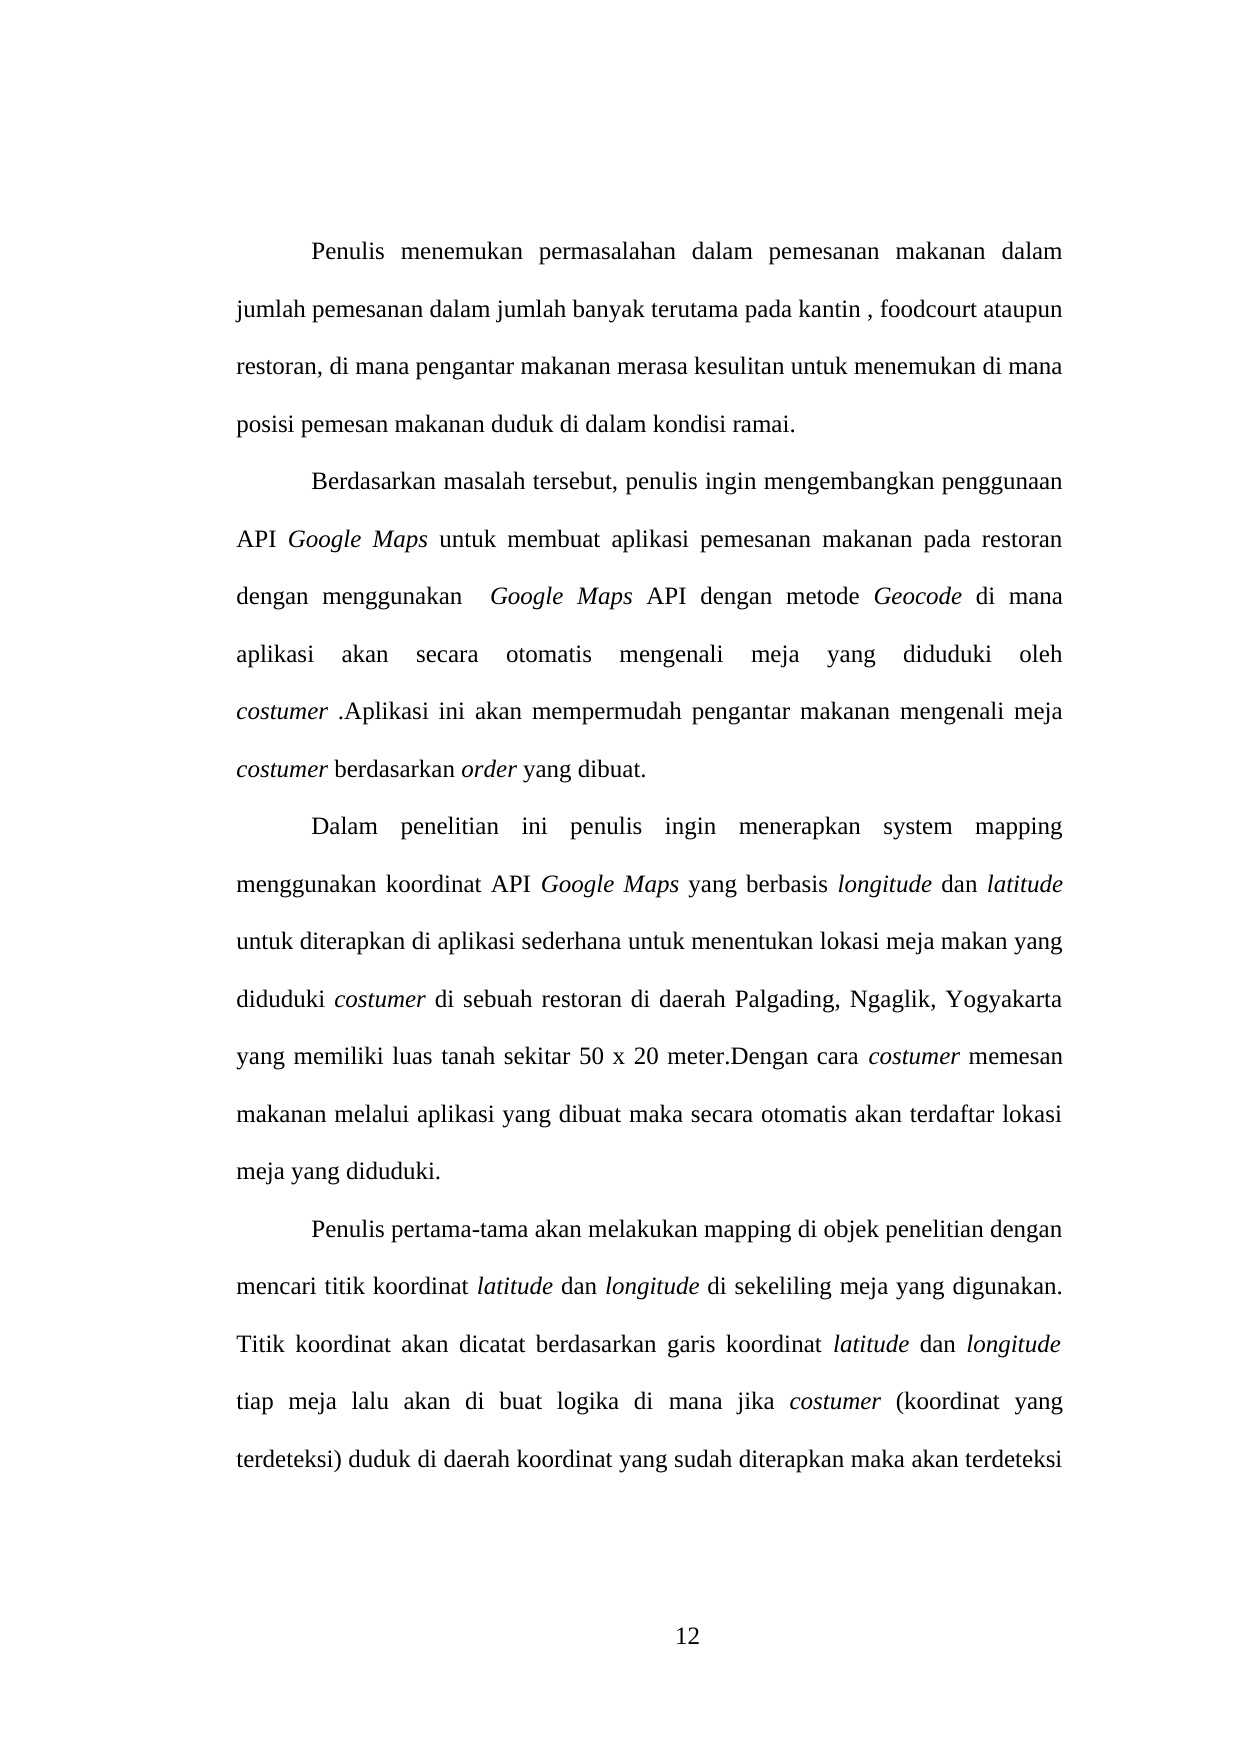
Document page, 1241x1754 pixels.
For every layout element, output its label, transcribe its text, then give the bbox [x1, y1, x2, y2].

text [236, 1214, 1063, 1472]
text Dalam penelitian ini penulis ingin menerapkan system mapping menggunakan koordinat API Google Maps yang berbasis longitude dan latitude untuk diterapkan di aplikasi sederhana untuk menentukan lokasi meja makan yang diduduki costumer di sebuah restoran di daerah Palgading, Ngaglik, Yogyakarta yang memiliki luas tanah sekitar 50 x 20 meter.Dengan cara costumer memesan makanan melalui aplikasi yang dibuat maka secara otomatis akan terdaftar lokasi meja yang diduduki. [236, 811, 1063, 1185]
text Penulis menemukan permasalahan dalam pemesanan makanan dalam jumlah pemesanan dalam jumlah banyak terutama pada kantin , foodcourt ataupun restoran, di mana pengantar makanan merasa kesulitan untuk menemukan di mana posisi pemesan makanan duduk di dalam kondisi ramai. [236, 236, 1063, 437]
text Berdasarkan masalah tersebut, penulis ingin mengembangkan penggunaan API Google Maps untuk membuat aplikasi pemesanan makanan pada restoran dengan menggunakan Google Maps API dengan metode Geocode di mana aplikasi akan secara otomatis mengenali meja yang diduduki oleh costumer .Aplikasi ini akan mempermudah pengantar makanan mengenali meja costumer berdasarkan order yang dibuat. [236, 466, 1063, 782]
